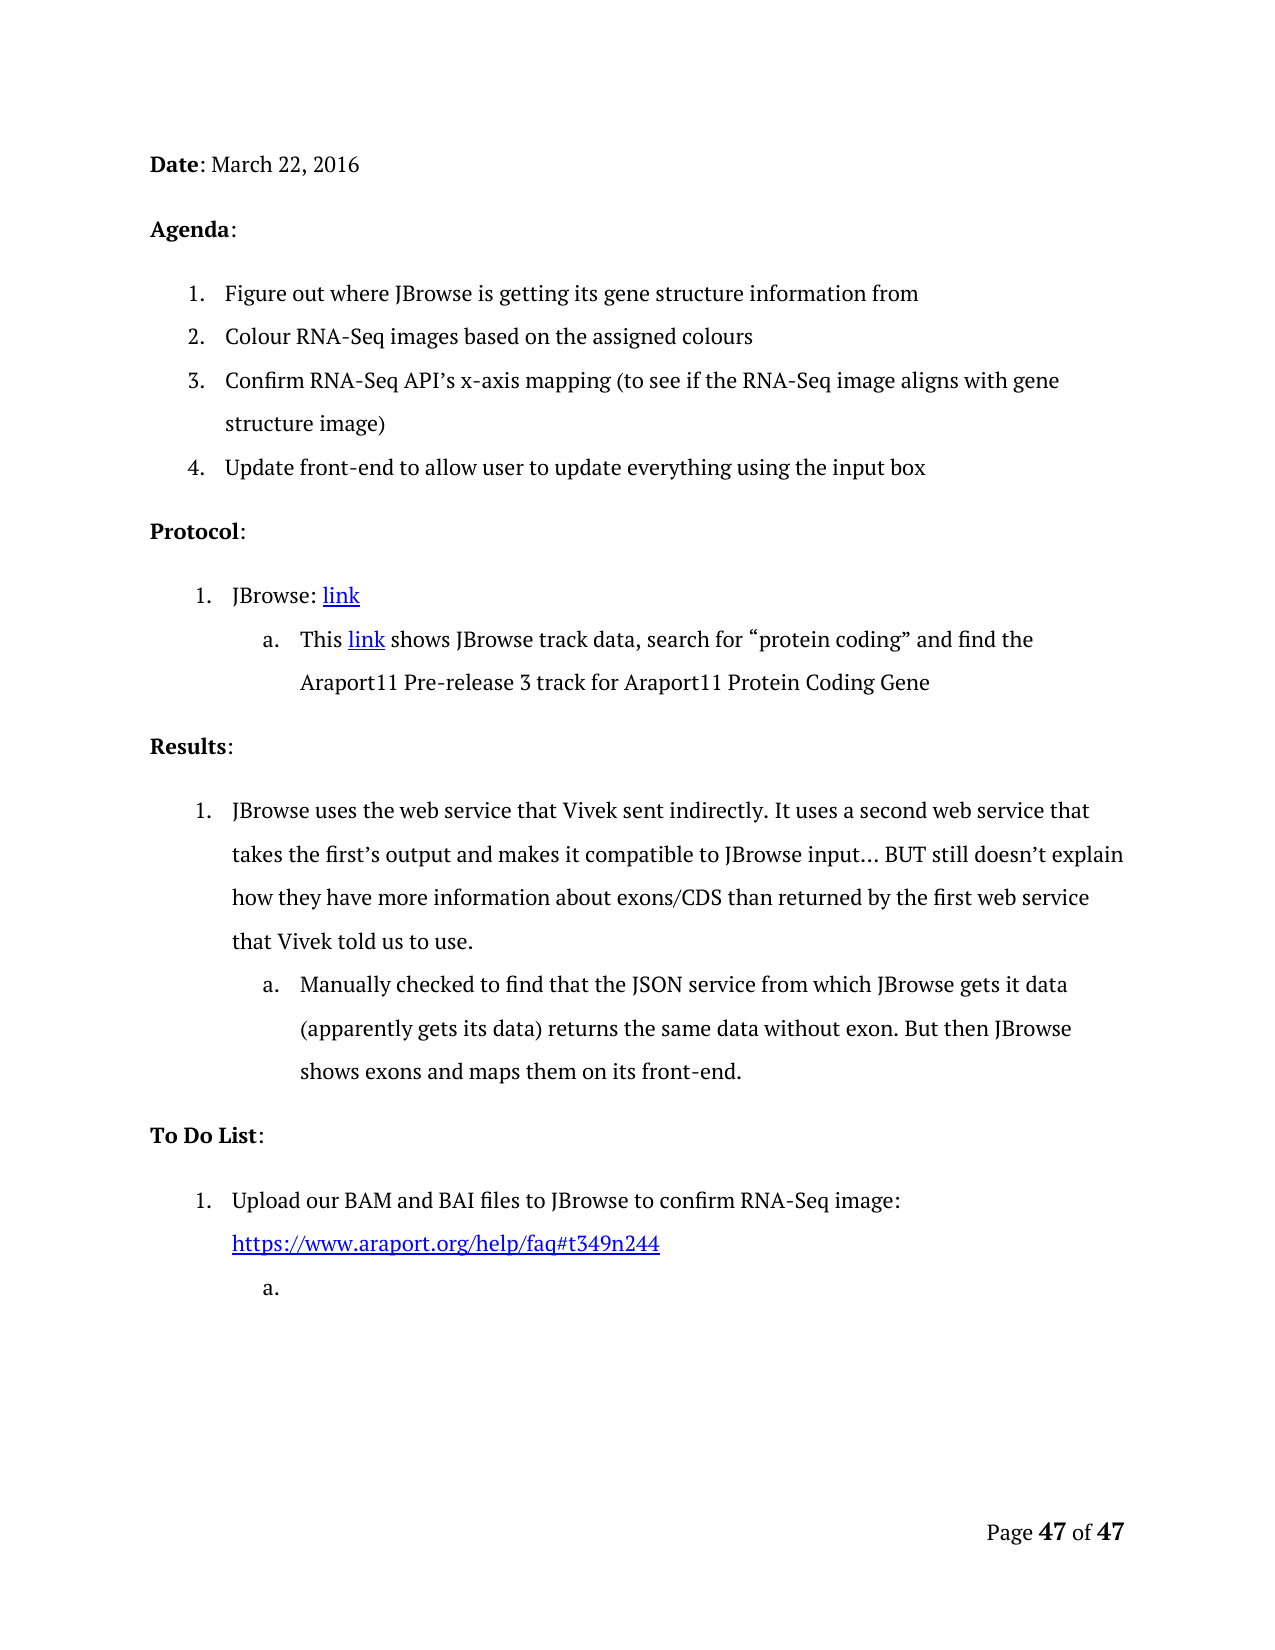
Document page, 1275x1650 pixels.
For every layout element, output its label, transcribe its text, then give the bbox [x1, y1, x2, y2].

list Upload our BAM and BAI files to JBrowse to confirm RNA-Seq image: https://www.araport.org/help/faq#t349n244 [194, 1185, 1125, 1258]
list Update front-end to allow user to update everything using the input box [187, 452, 1125, 481]
list JBrowse: link [194, 581, 1125, 610]
list Colour RNA-Seq images based on the assigned colours [187, 322, 1125, 351]
list Figure out where JBrowse is getting its gene structure information from [187, 278, 1125, 307]
list Confirm RNA-Seq API’s x-axis mapping (to see if the RNA-Seq image aligns with gene structure image) [187, 365, 1125, 438]
text Date: March 22, 2016 [150, 150, 1125, 179]
list JBrowse uses the web service that Vivek sent indirectly. It uses a second web service that takes the first’s output and makes it compatible to JBrowse input… BUT still doesn’t explain how they have more information about exons/CDS than returned by the first web service that Vivek told us to use. [194, 796, 1125, 956]
text Protocol: [150, 517, 1125, 546]
text Results: [150, 732, 1125, 761]
text To Do List: [150, 1121, 1125, 1150]
list This link shows JBrowse track data, search for “protein coding” and find the Araport11 Pre-release 3 track for Araport11 Protein Coding Gene [262, 624, 1125, 697]
text Agenda: [150, 214, 1125, 243]
list Manually checked to find that the JSON service from which JBrowse gets it data (apparently gets its data) returns the same data without exon. But then JBrowse shows exons and maps them on its front-end. [262, 970, 1125, 1086]
